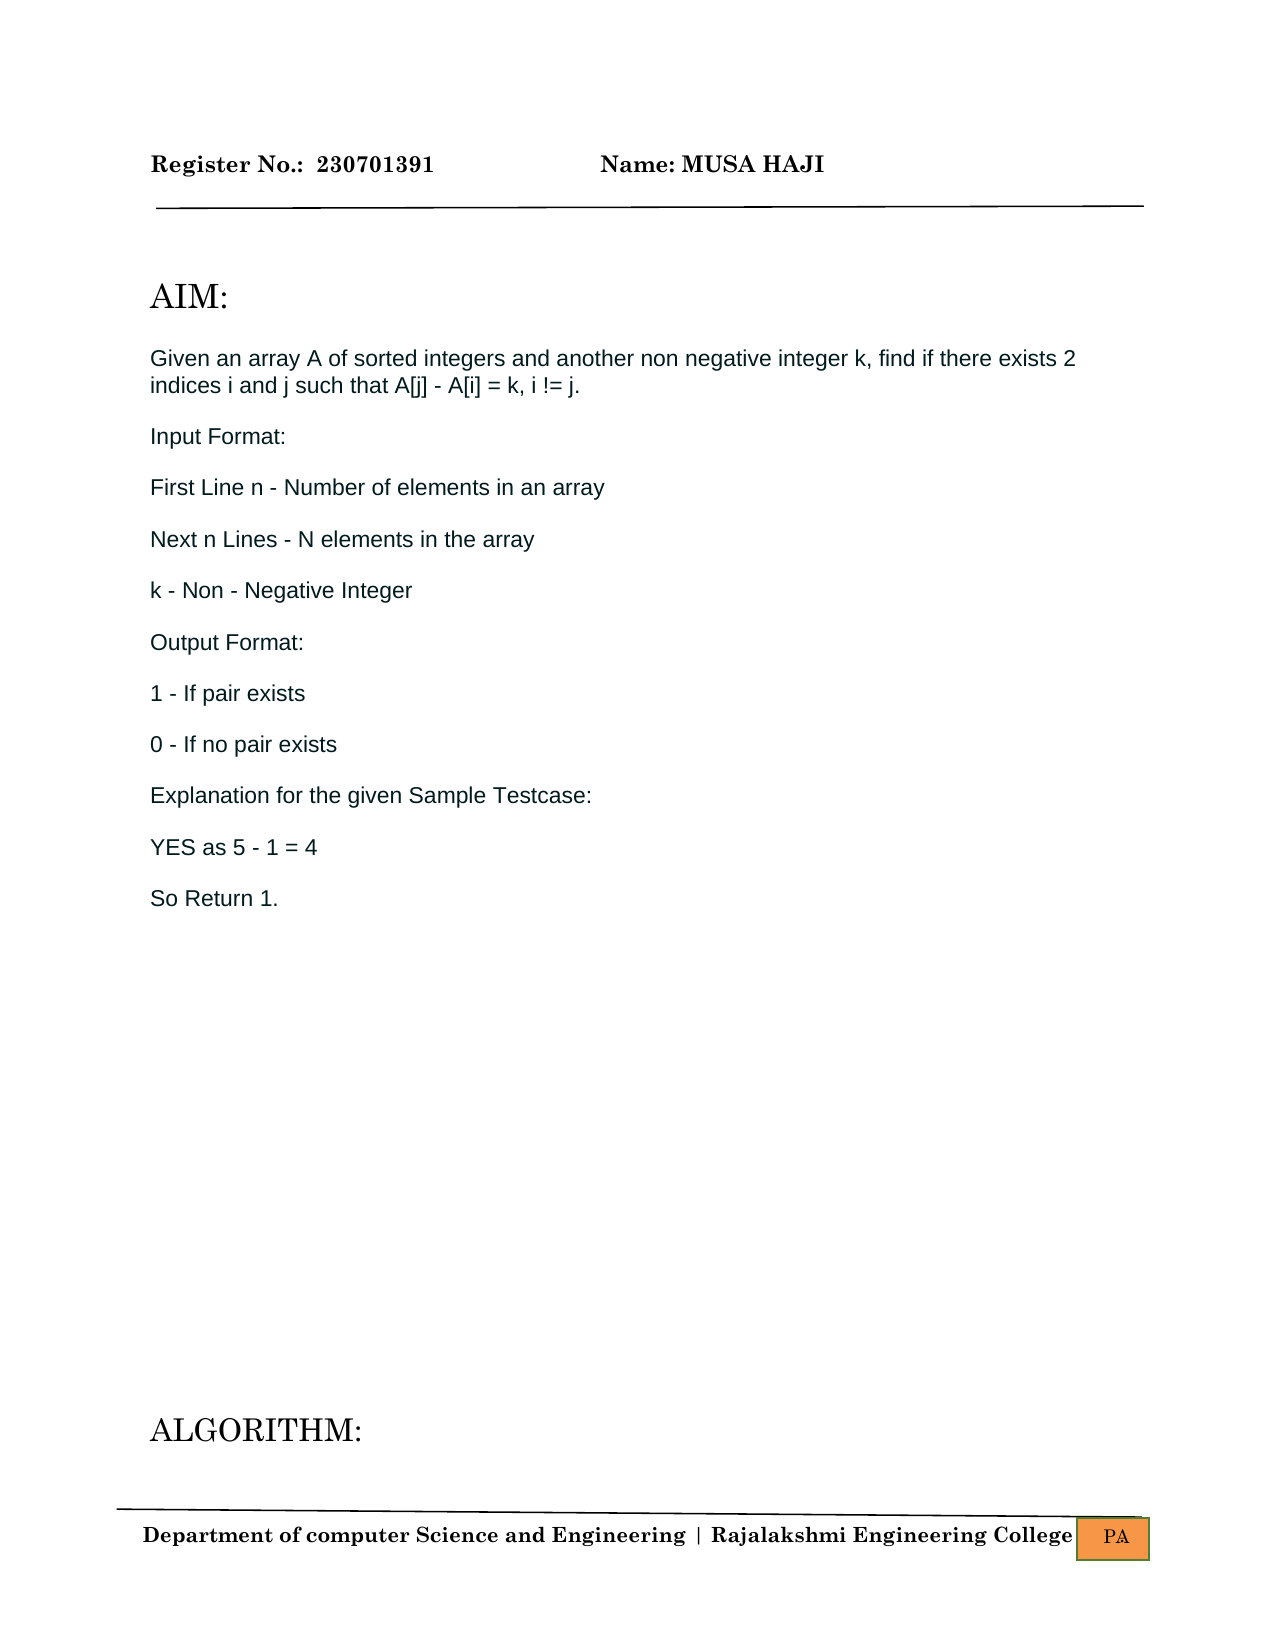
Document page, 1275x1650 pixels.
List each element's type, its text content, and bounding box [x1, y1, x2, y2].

text AIM: [150, 276, 1125, 316]
text 0 - If no pair exists [150, 731, 1125, 757]
text k - Non - Negative Integer [150, 577, 1125, 603]
text ALGORITHM: [150, 1411, 1125, 1448]
text Explanation for the given Sample Testcase: [150, 782, 1125, 809]
text First Line n - Number of elements in an array [150, 474, 1125, 501]
text Next n Lines - N elements in the array [150, 526, 1125, 552]
text Input Format: [150, 423, 1125, 449]
text Given an array A of sorted integers and another non negative integer k, find if there exists 2 indices i and j such that A[j] - A[i] = k, i != j. [150, 345, 1125, 398]
text Register No.: 230701391 Name: MUSA HAJI [150, 150, 1125, 178]
text Output Format: [150, 628, 1125, 655]
text 1 - If pair exists [150, 680, 1125, 706]
text YES as 5 - 1 = 4 [150, 834, 1125, 860]
text So Return 1. [150, 885, 1125, 912]
